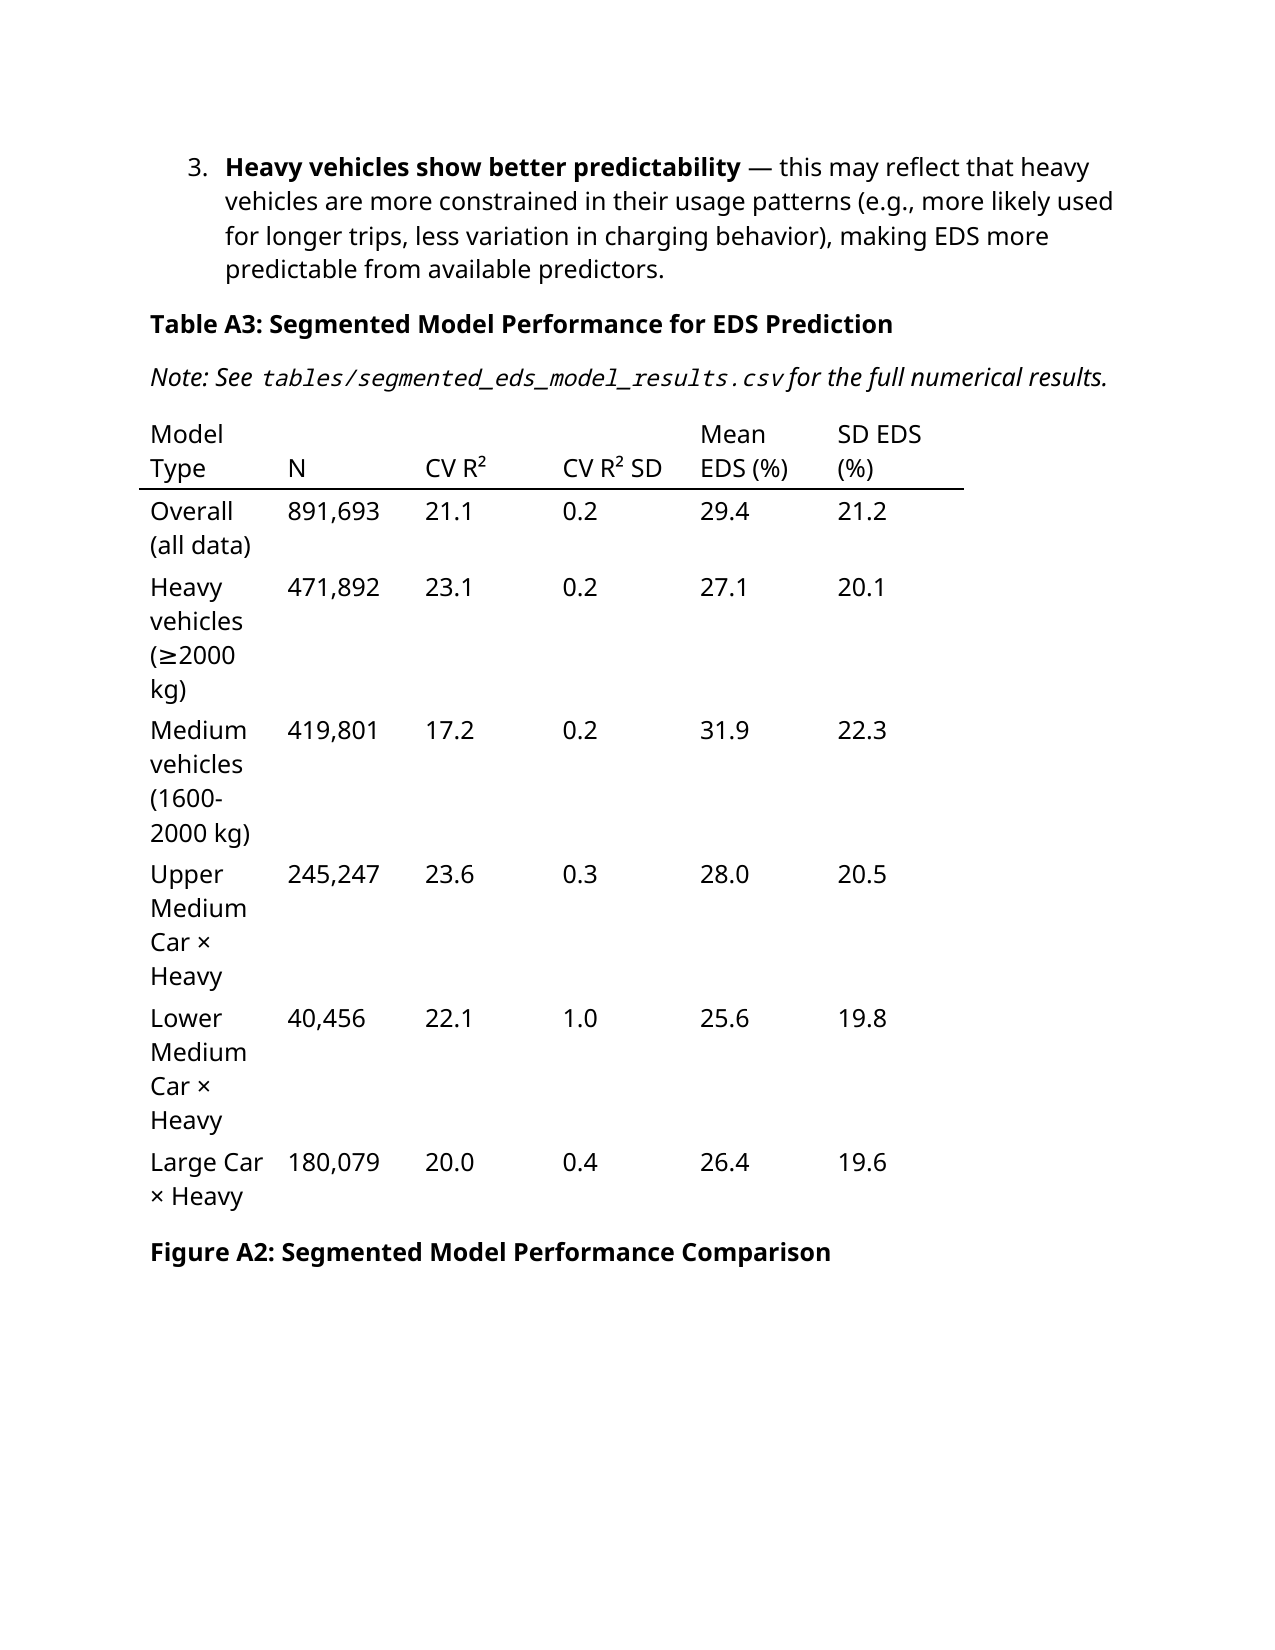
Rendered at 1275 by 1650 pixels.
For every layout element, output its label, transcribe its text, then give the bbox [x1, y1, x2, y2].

table_cell 20.5 [826, 853, 964, 997]
table_cell Large Car × Heavy [139, 1141, 276, 1216]
table_cell 1.0 [551, 997, 689, 1141]
table_cell 0.2 [551, 490, 689, 566]
table_header CV R² [414, 413, 551, 488]
table_cell 20.0 [414, 1141, 551, 1216]
table_cell 17.2 [414, 709, 551, 853]
table_cell 21.1 [414, 490, 551, 566]
table_cell 180,079 [276, 1141, 414, 1216]
table_cell Heavy vehicles (≥2000 kg) [139, 566, 276, 709]
table_cell 0.3 [551, 853, 689, 997]
table_cell 0.2 [551, 709, 689, 853]
table_cell 0.4 [551, 1141, 689, 1216]
table_cell 22.1 [414, 997, 551, 1141]
table_cell 31.9 [689, 709, 826, 853]
table_cell Upper Medium Car × Heavy [139, 853, 276, 997]
text Table A3: Segmented Model Performance for EDS Prediction [150, 307, 1125, 341]
table_header SD EDS (%) [826, 413, 964, 488]
table_header Model Type [139, 413, 276, 488]
table_cell 19.6 [826, 1141, 964, 1216]
table_cell Medium vehicles (1600-2000 kg) [139, 709, 276, 853]
table_cell 27.1 [689, 566, 826, 709]
table_cell 23.1 [414, 566, 551, 709]
table_cell 0.2 [551, 566, 689, 709]
table_cell 40,456 [276, 997, 414, 1141]
text Figure A2: Segmented Model Performance Comparison [150, 1235, 1125, 1269]
table_cell 23.6 [414, 853, 551, 997]
table_cell 26.4 [689, 1141, 826, 1216]
table_cell Lower Medium Car × Heavy [139, 997, 276, 1141]
table_cell 245,247 [276, 853, 414, 997]
text Note: See tables/segmented_eds_model_results.csv for the full numerical results. [150, 360, 1125, 394]
table_cell 419,801 [276, 709, 414, 853]
list Heavy vehicles show better predictability — this may reflect that heavy vehicles are more constrained in their usage patterns (e.g., more likely used for longer trips, less variation in charging behavior), making EDS more predictable from available predictors. [187, 150, 1125, 286]
table_cell 20.1 [826, 566, 964, 709]
table_cell Overall (all data) [139, 490, 276, 566]
table_header N [276, 413, 414, 488]
table_cell 22.3 [826, 709, 964, 853]
table_cell 28.0 [689, 853, 826, 997]
table_cell 891,693 [276, 490, 414, 566]
table_cell 471,892 [276, 566, 414, 709]
table_header Mean EDS (%) [689, 413, 826, 488]
table_cell 25.6 [689, 997, 826, 1141]
table_cell 29.4 [689, 490, 826, 566]
table_cell 21.2 [826, 490, 964, 566]
table_cell 19.8 [826, 997, 964, 1141]
table_header CV R² SD [551, 413, 689, 488]
